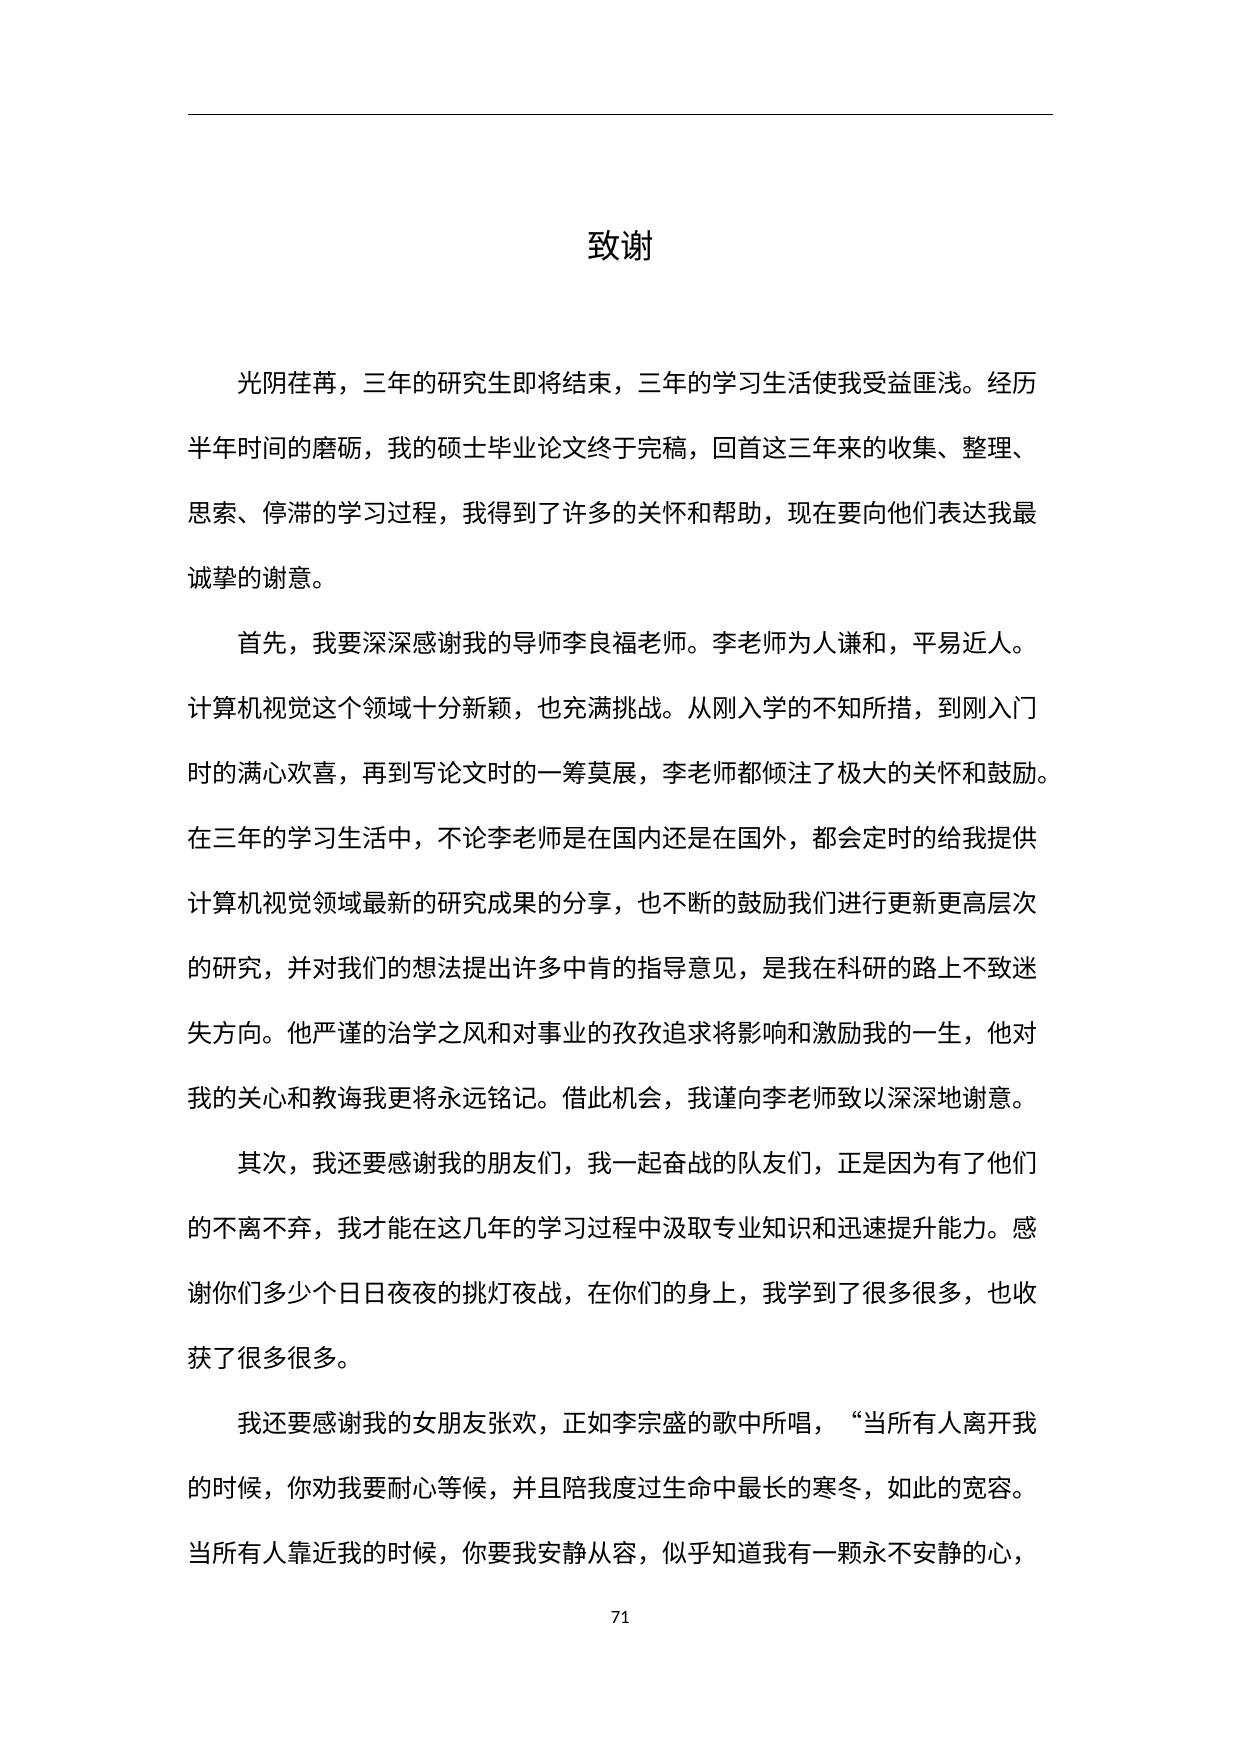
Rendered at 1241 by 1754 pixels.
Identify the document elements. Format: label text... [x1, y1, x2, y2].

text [187, 1389, 1053, 1584]
text 首先，我要深深感谢我的导师李良福老师。李老师为人谦和，平易近人。计算机视觉这个领域十分新颖，也充满挑战。从刚入学的不知所措，到刚入门时的满心欢喜，再到写论文时的一筹莫展，李老师都倾注了极大的关怀和鼓励。在三年的学习生活中，不论李老师是在国内还是在国外，都会定时的给我提供计算机视觉领域最新的研究成果的分享，也不断的鼓励我们进行更新更高层次的研究，并对我们的想法提出许多中肯的指导意见，是我在科研的路上不致迷失方向。他严谨的治学之风和对事业的孜孜追求将影响和激励我的一生，他对我的关心和教诲我更将永远铭记。借此机会，我谨向李老师致以深深地谢意。 [187, 609, 1053, 1129]
text 其次，我还要感谢我的朋友们，我一起奋战的队友们，正是因为有了他们的不离不弃，我才能在这几年的学习过程中汲取专业知识和迅速提升能力。感谢你们多少个日日夜夜的挑灯夜战，在你们的身上，我学到了很多很多，也收获了很多很多。 [187, 1129, 1053, 1389]
text 光阴荏苒，三年的研究生即将结束，三年的学习生活使我受益匪浅。经历半年时间的磨砺，我的硕士毕业论文终于完稿，回首这三年来的收集、整理、思索、停滞的学习过程，我得到了许多的关怀和帮助，现在要向他们表达我最诚挚的谢意。 [187, 349, 1053, 609]
subtitle 致谢 [187, 212, 1053, 277]
